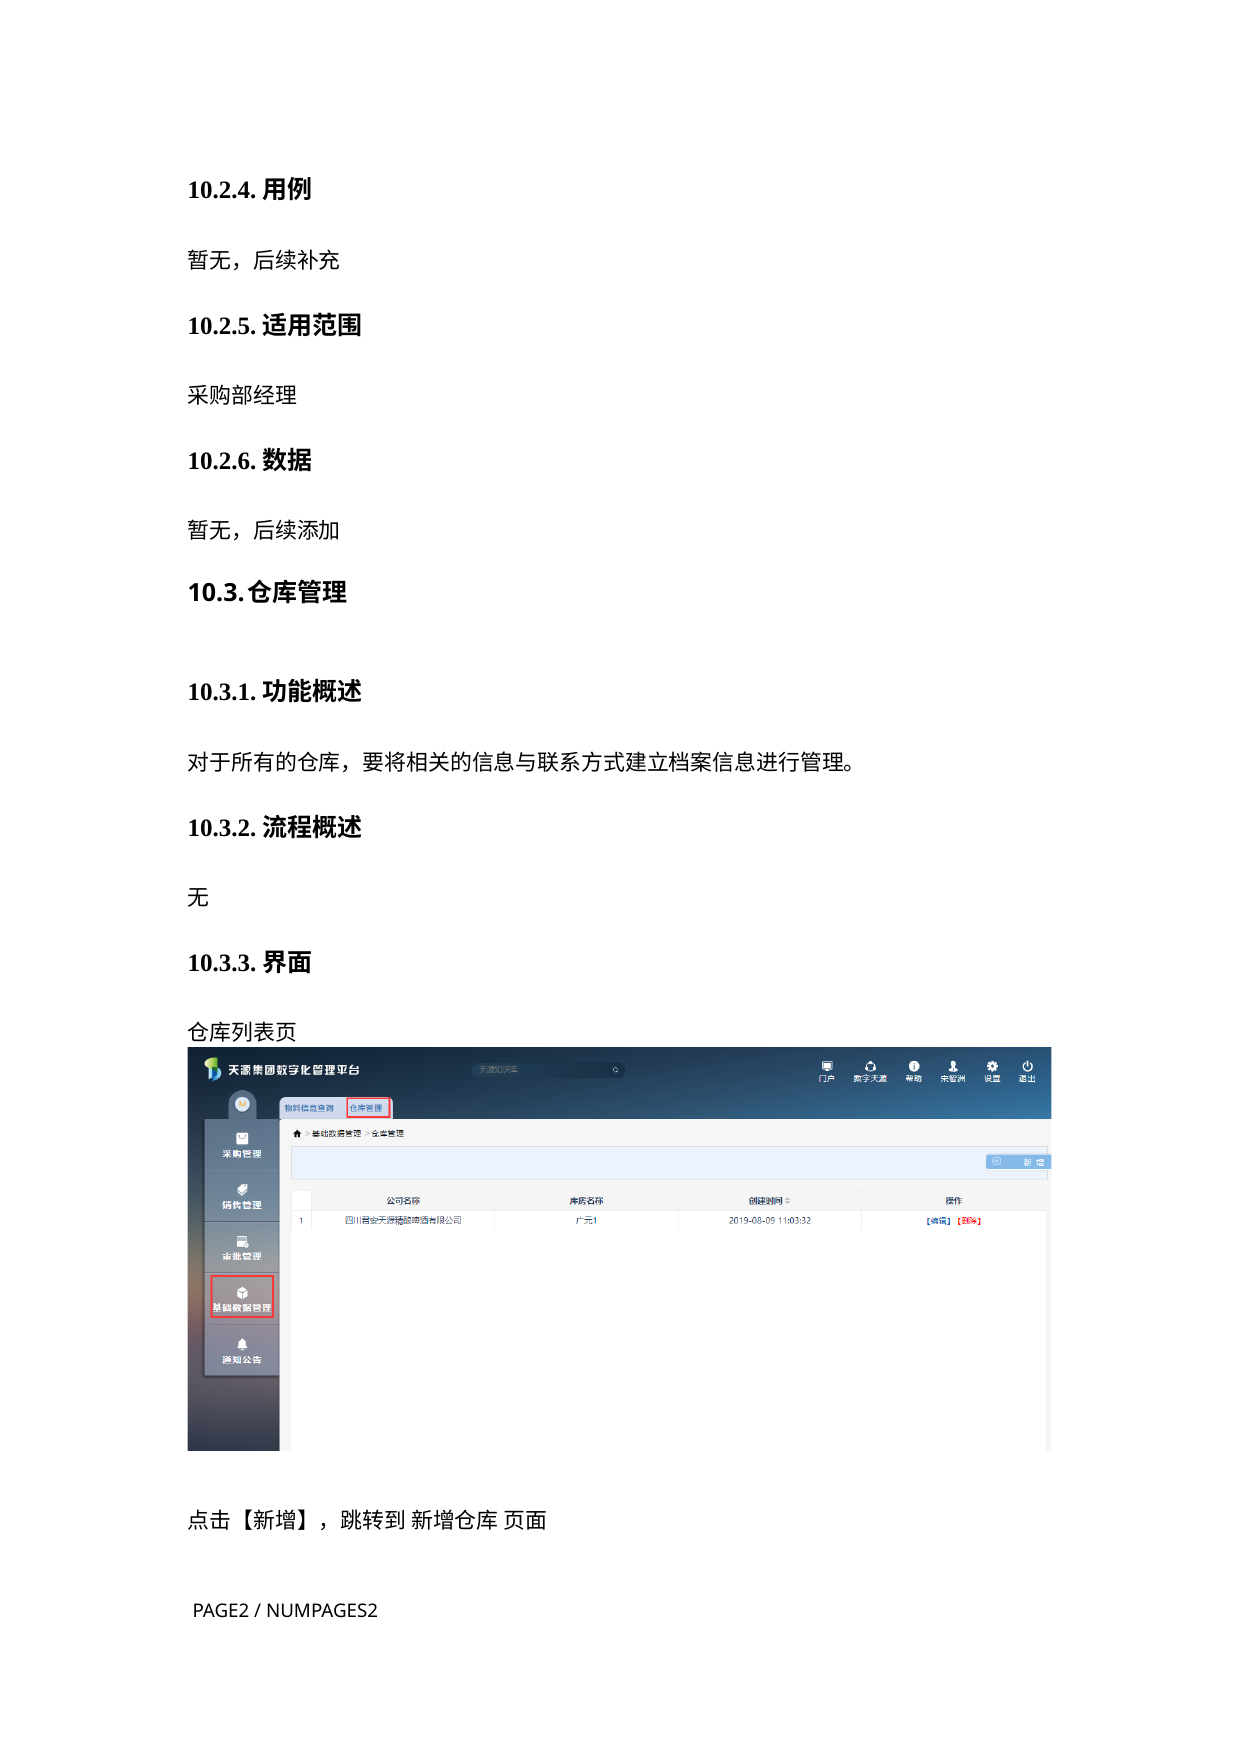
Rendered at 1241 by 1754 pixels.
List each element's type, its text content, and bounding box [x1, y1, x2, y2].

subtitle 界面 [187, 928, 1053, 993]
subtitle 流程概述 [187, 793, 1053, 858]
text 点击【新增】，跳转到 新增仓库 页面 [187, 1502, 1053, 1535]
text 无 [187, 879, 1053, 912]
text 对于所有的仓库，要将相关的信息与联系方式建立档案信息进行管理。 [187, 744, 1053, 777]
text 暂无，后续添加 [187, 513, 1053, 546]
subtitle 仓库管理 [187, 558, 1053, 623]
subtitle 适用范围 [187, 291, 1053, 356]
subtitle 功能概述 [187, 657, 1053, 722]
picture [187, 1047, 1052, 1451]
text 采购部经理 [187, 378, 1053, 410]
subtitle 数据 [187, 426, 1053, 491]
text 仓库列表页 [187, 1015, 1053, 1047]
subtitle 用例 [187, 156, 1053, 221]
text 暂无，后续补充 [187, 242, 1053, 275]
